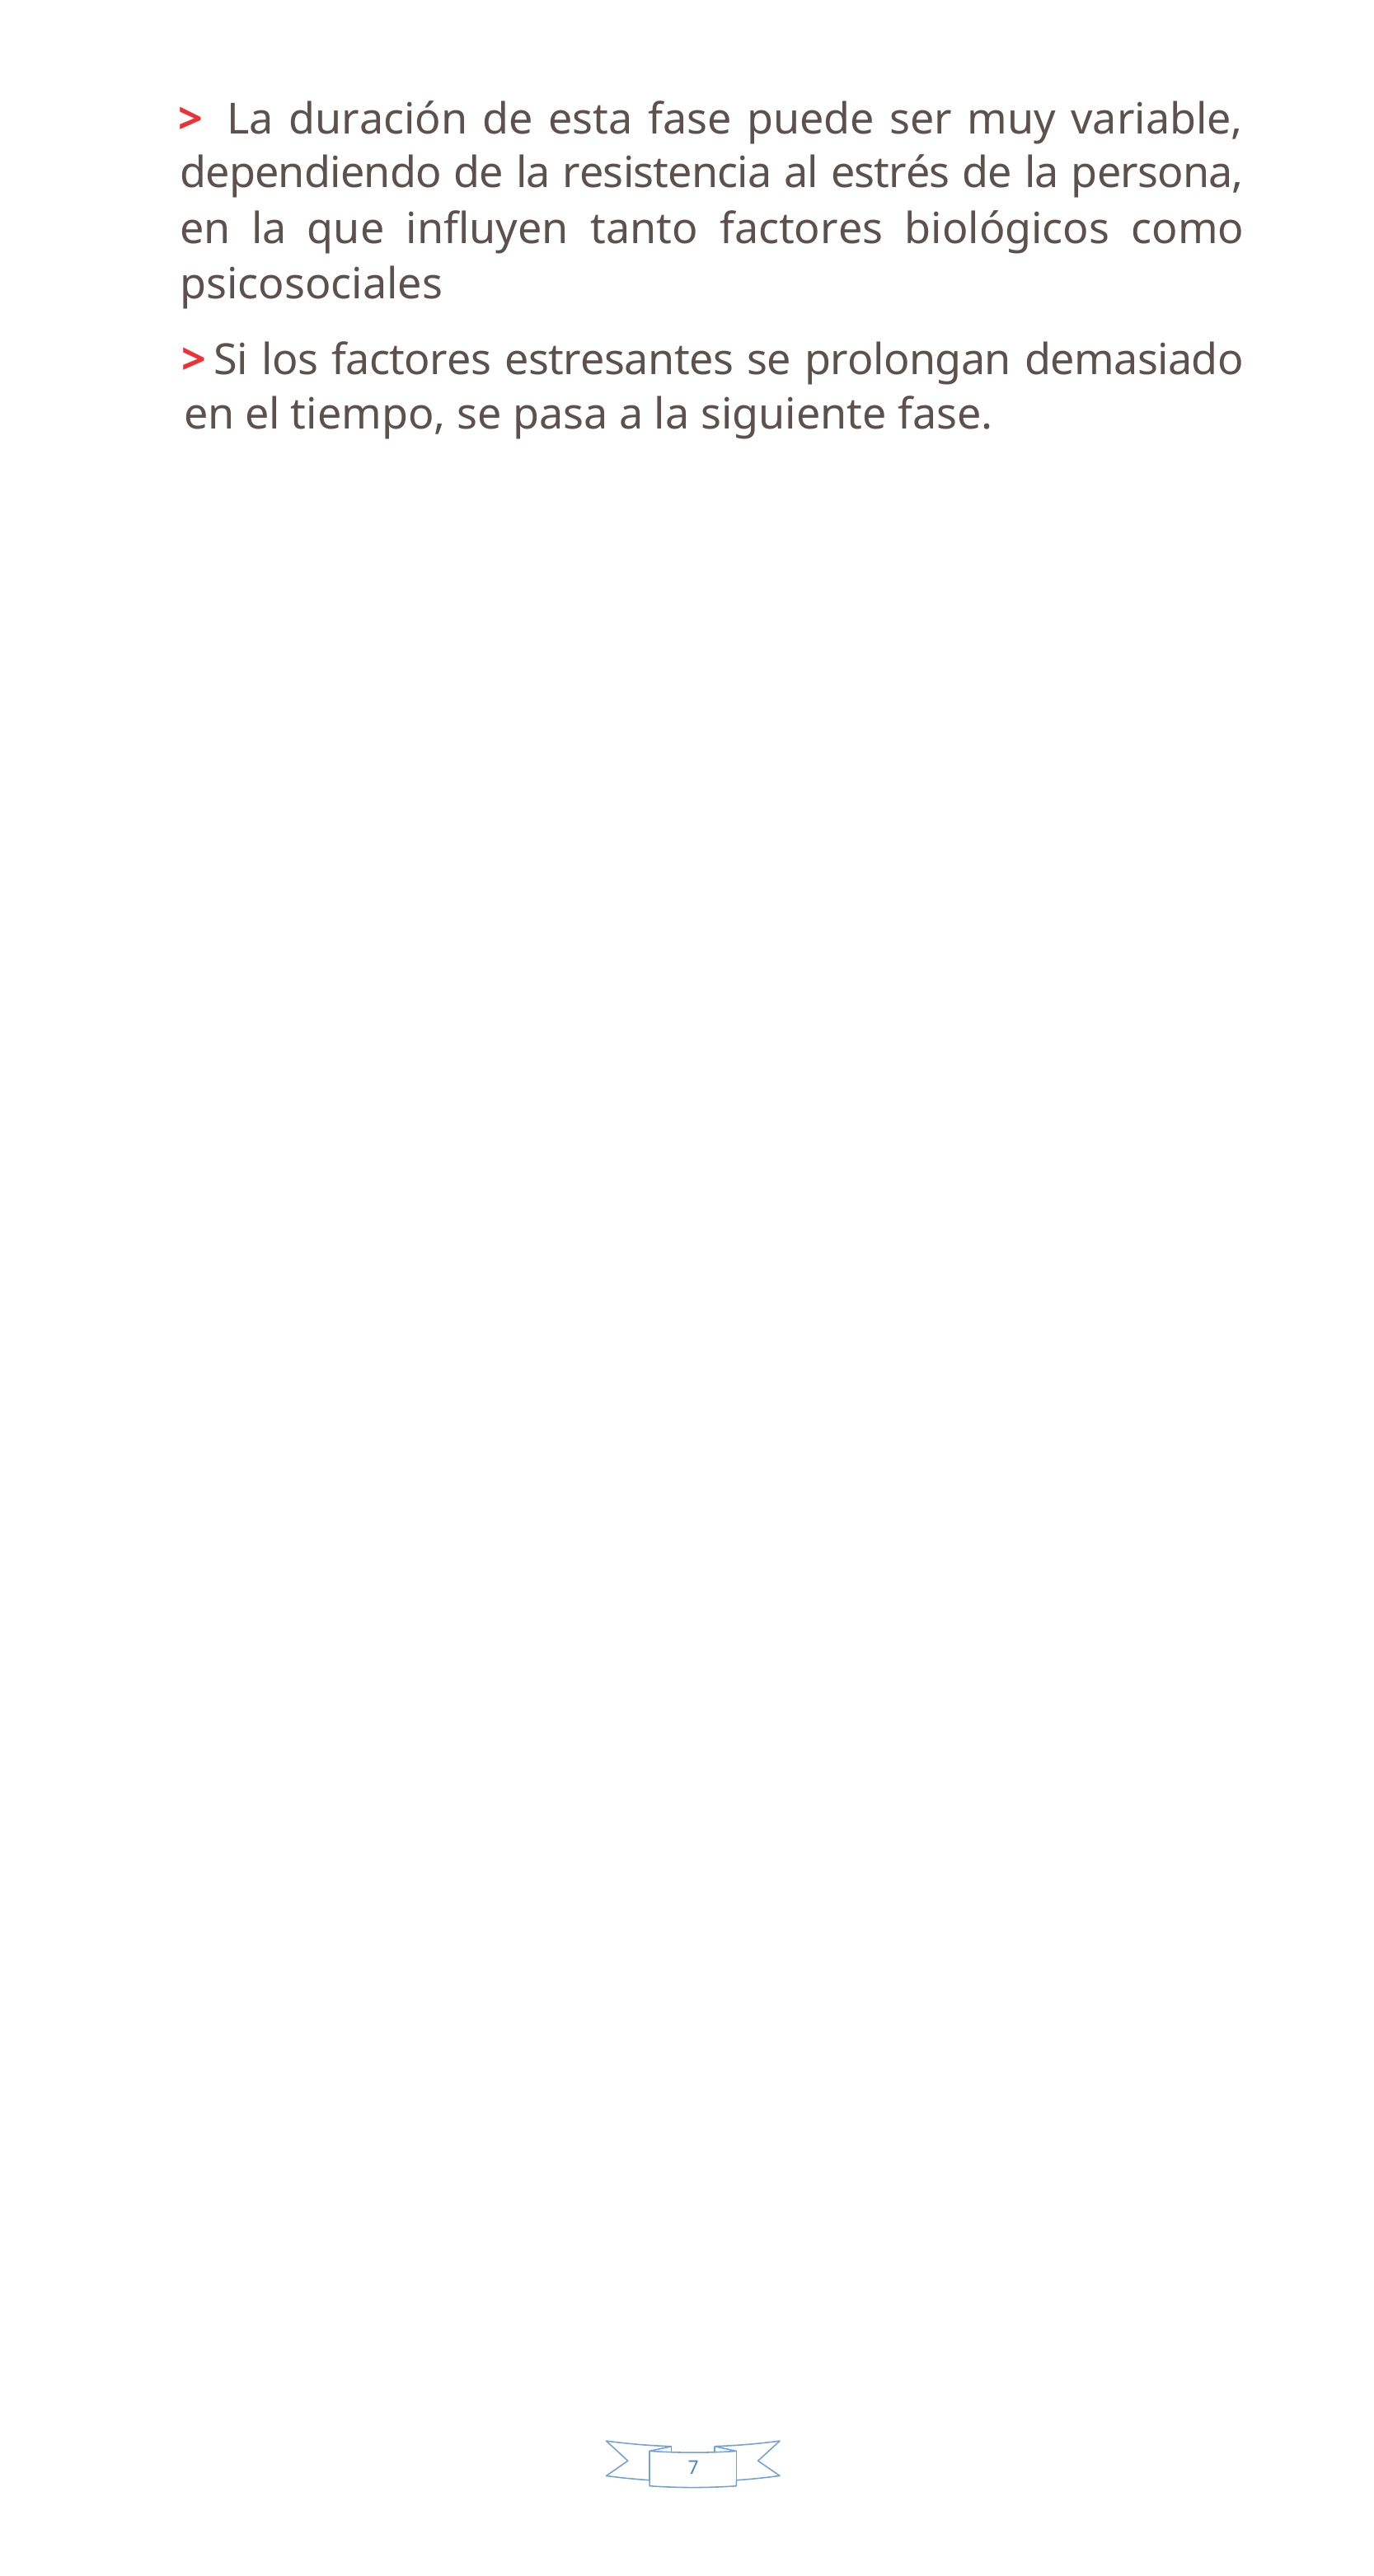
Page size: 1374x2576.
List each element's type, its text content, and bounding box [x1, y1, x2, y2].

list Si los factores estresantes se prolongan demasiado en el tiempo, se pasa a la siguiente fase. [181, 330, 1244, 442]
list La duración de esta fase puede ser muy variable, dependiendo de la resistencia al estrés de la persona, en la que influyen tanto factores biológicos como psicosociales [179, 89, 1245, 311]
